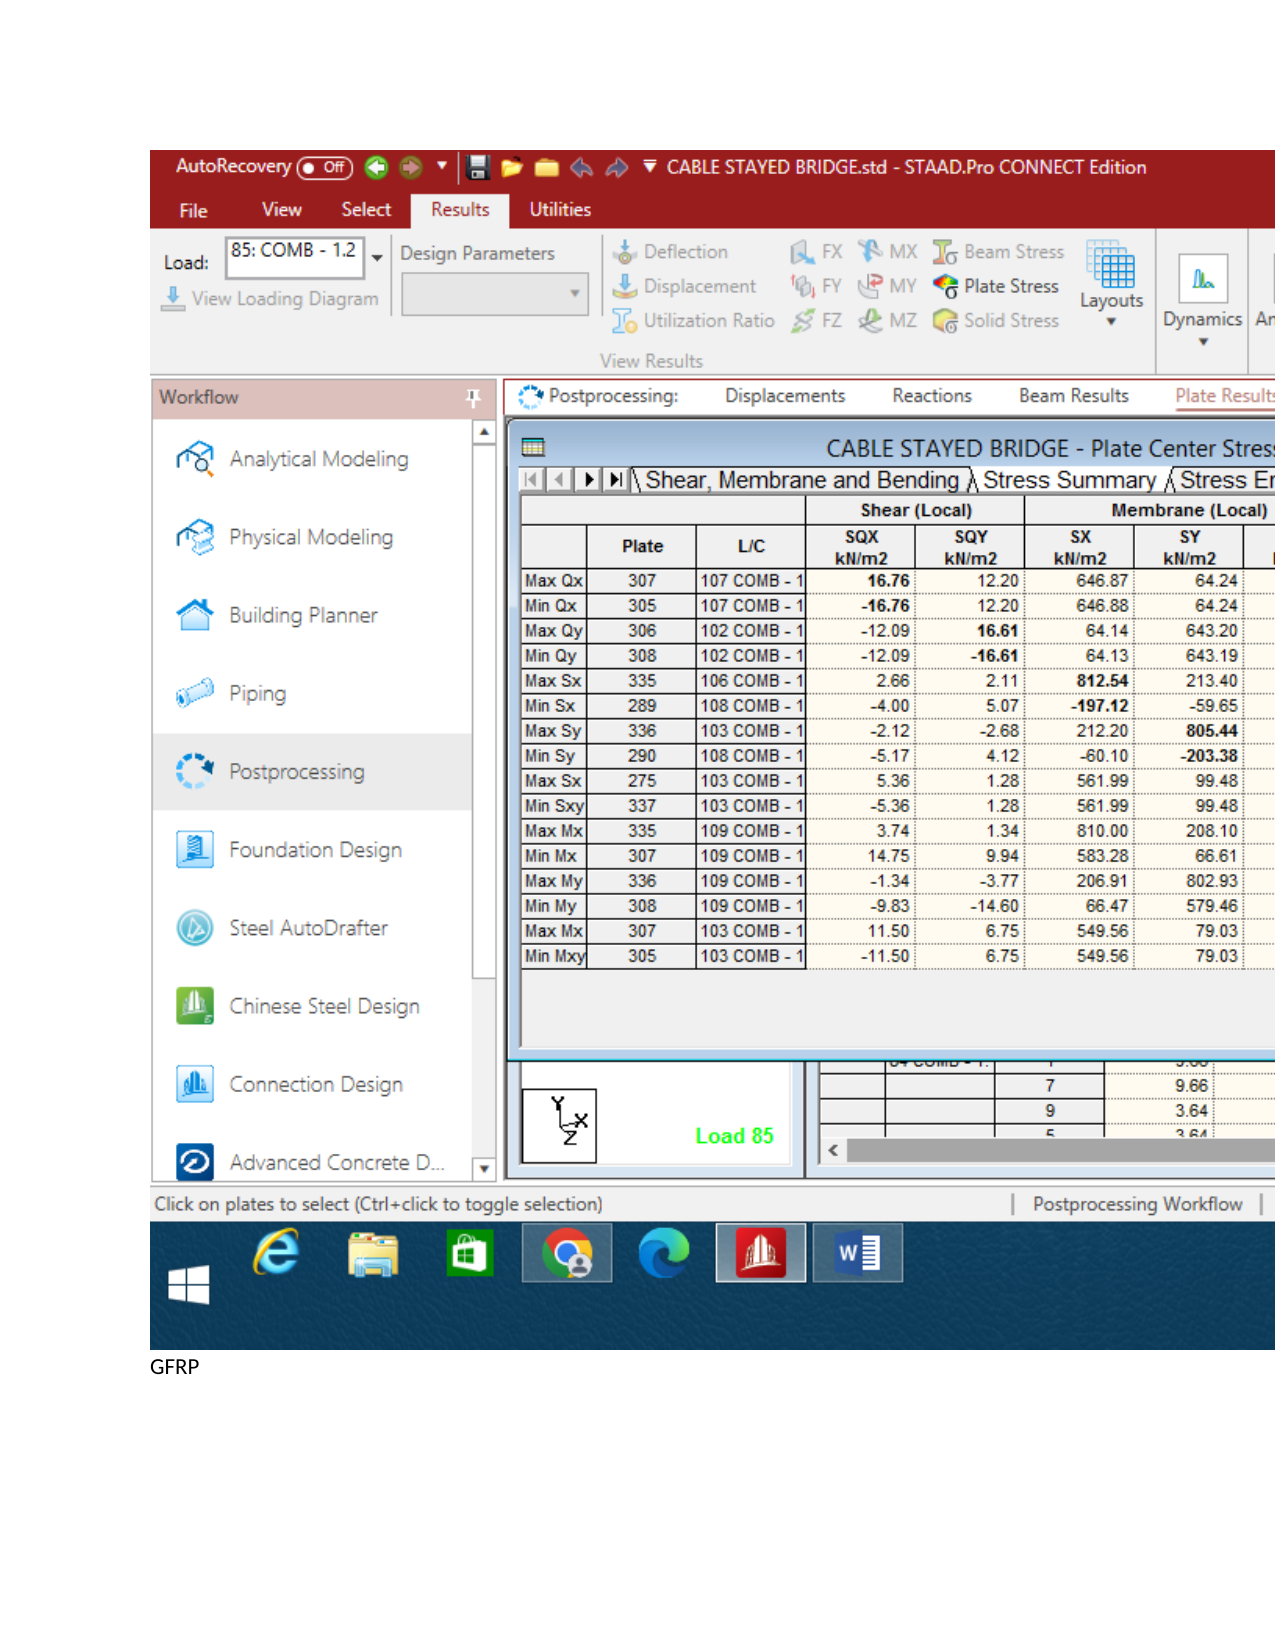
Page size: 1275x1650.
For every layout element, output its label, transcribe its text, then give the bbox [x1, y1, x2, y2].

text GFRP [150, 1350, 1125, 1380]
picture [150, 150, 1275, 1350]
